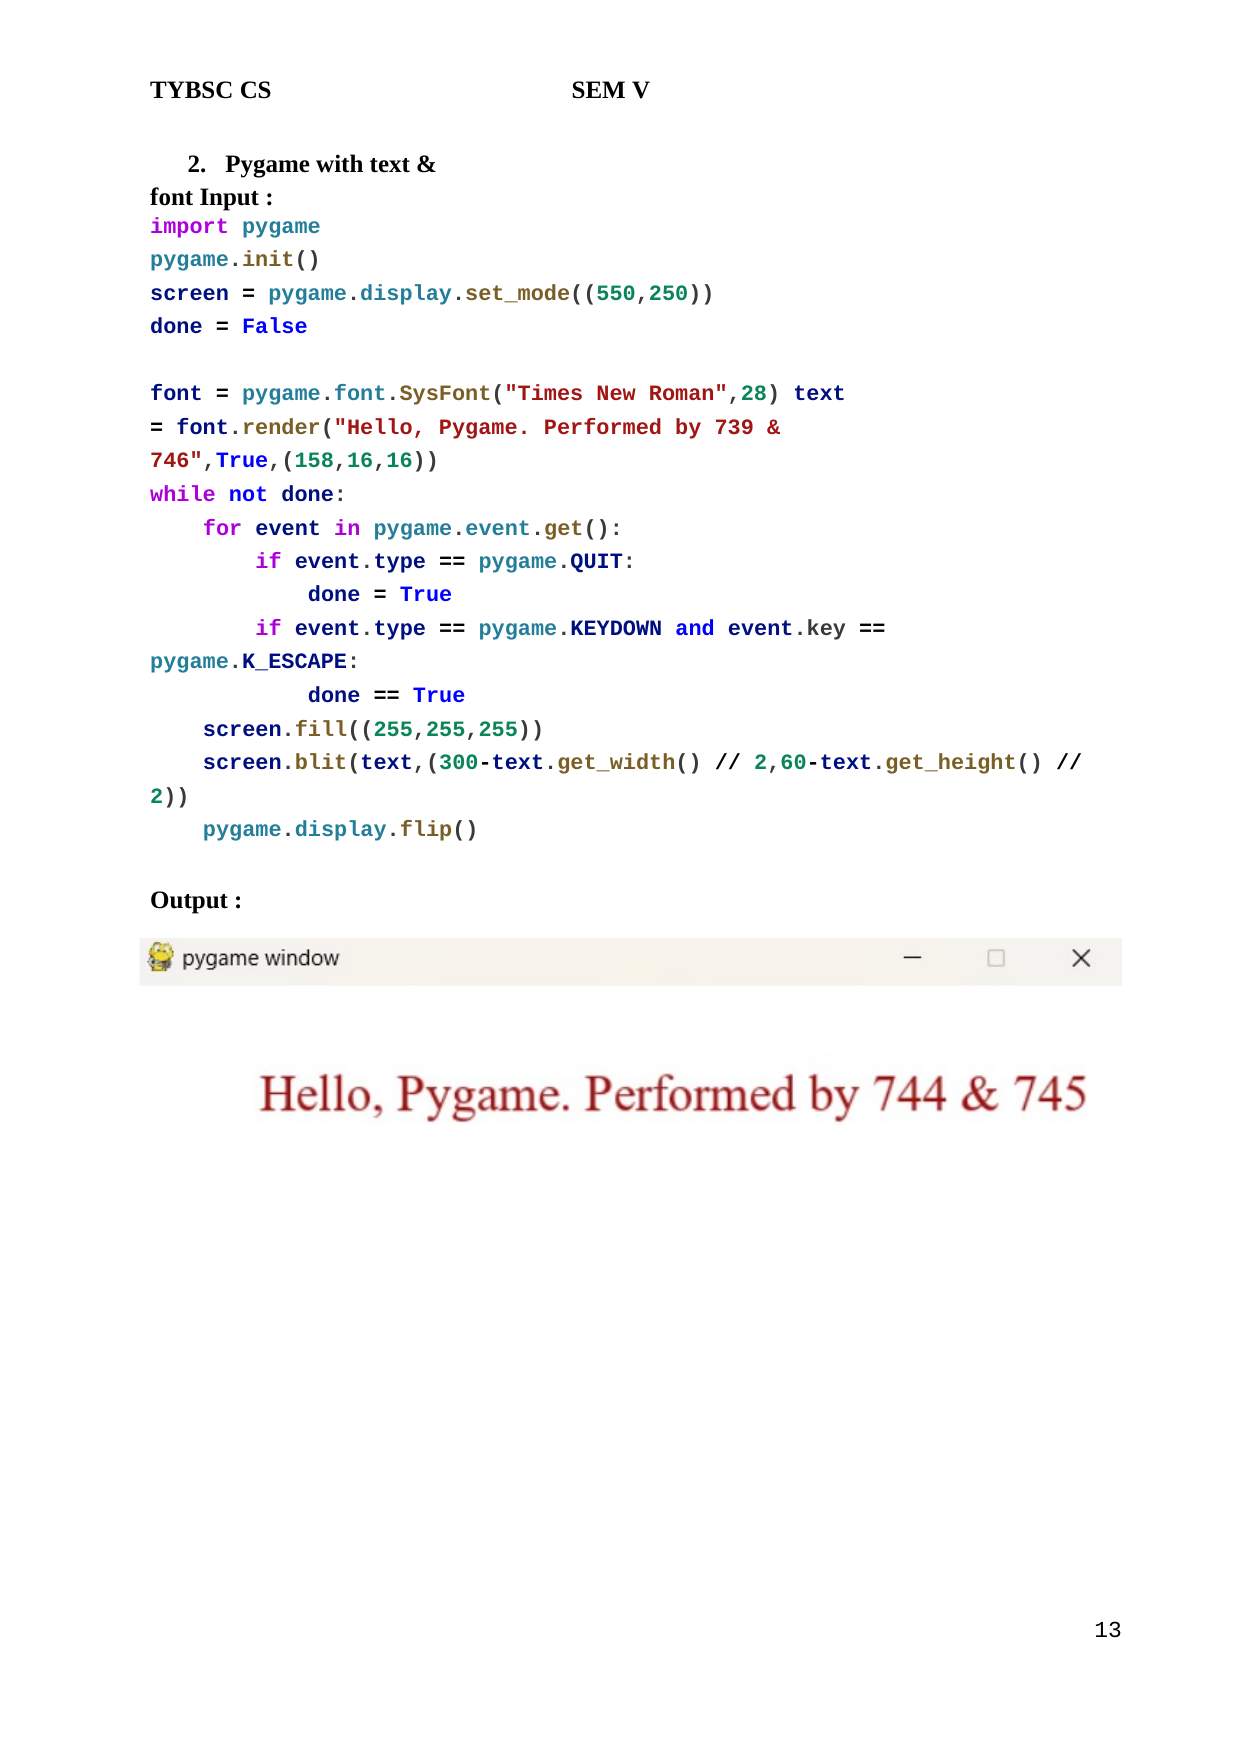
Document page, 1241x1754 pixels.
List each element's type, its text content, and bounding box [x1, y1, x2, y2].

text pygame.display.flip() [203, 819, 1121, 843]
text screen = pygame.display.set_mode((550,250)) done = False [150, 282, 716, 340]
text screen.blit(text,(300-text.get_width() // 2,60-text.get_height() // [203, 751, 1121, 776]
text Output : [150, 885, 1121, 914]
text while not done: [150, 483, 1121, 508]
text for event in pygame.event.get(): if event.type == pygame.QUIT: [203, 517, 636, 575]
text done == True screen.fill((255,255,255)) [203, 684, 546, 743]
list Pygame with text & font Input : [150, 149, 486, 211]
picture [139, 938, 1122, 1213]
text done = True [308, 584, 1121, 608]
text font = pygame.font.SysFont("Times New Roman",28) text = font.render("Hello, Pygame. Performed by 739 & 746",True,(158,16,16)) [150, 382, 846, 474]
text if event.type == pygame.KEYDOWN and event.key == pygame.K_ESCAPE: [150, 617, 887, 675]
text import pygame pygame.init() [150, 215, 322, 273]
text 2)) [150, 785, 1121, 809]
